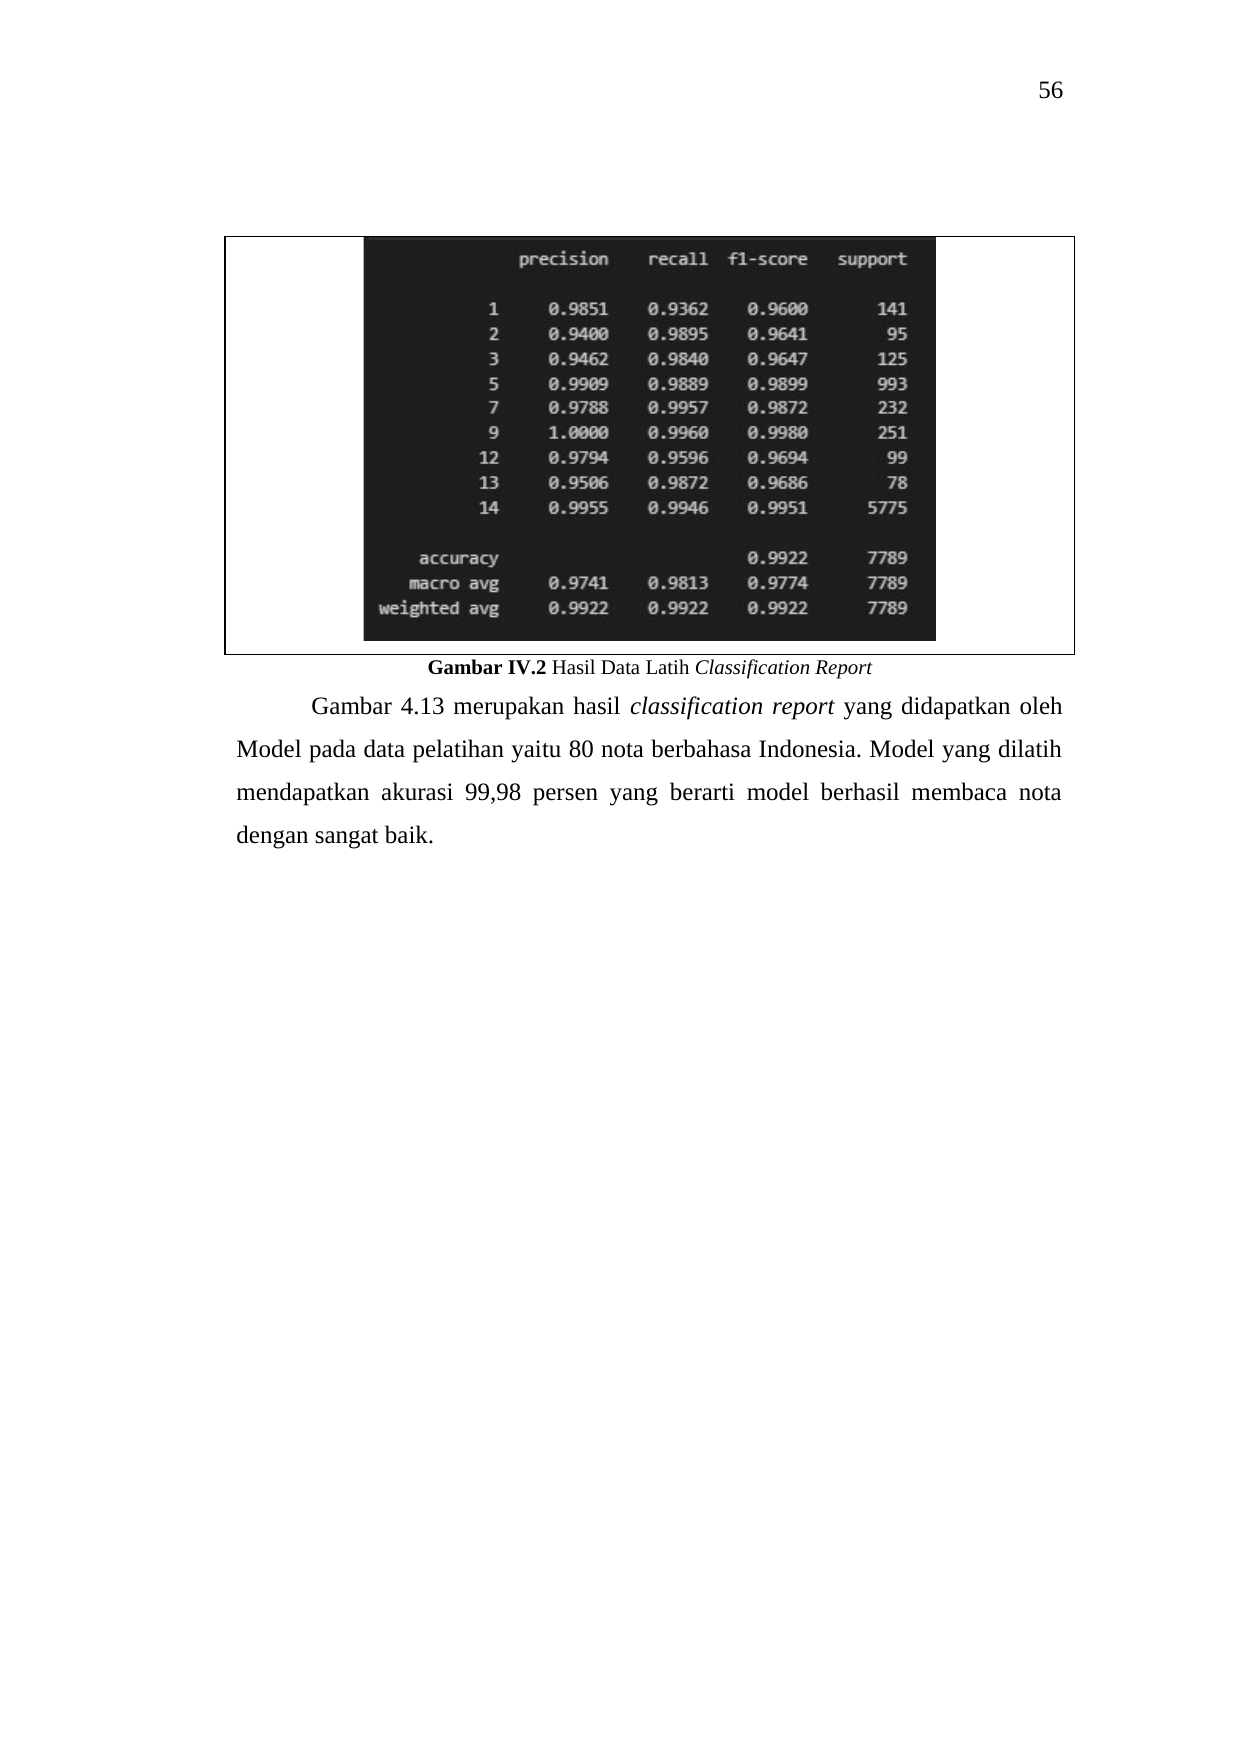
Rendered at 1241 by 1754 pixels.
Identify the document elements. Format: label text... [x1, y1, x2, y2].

picture [363, 237, 936, 641]
text Gambar 4.13 merupakan hasil classification report yang didapatkan oleh Model pada data pelatihan yaitu 80 nota berbahasa Indonesia. Model yang dilatih mendapatkan akurasi 99,98 persen yang berarti model berhasil membaca nota dengan sangat baik. [236, 691, 1063, 849]
text Hasil Data Latih Classification Report [236, 655, 1063, 679]
table_header [226, 237, 1074, 654]
